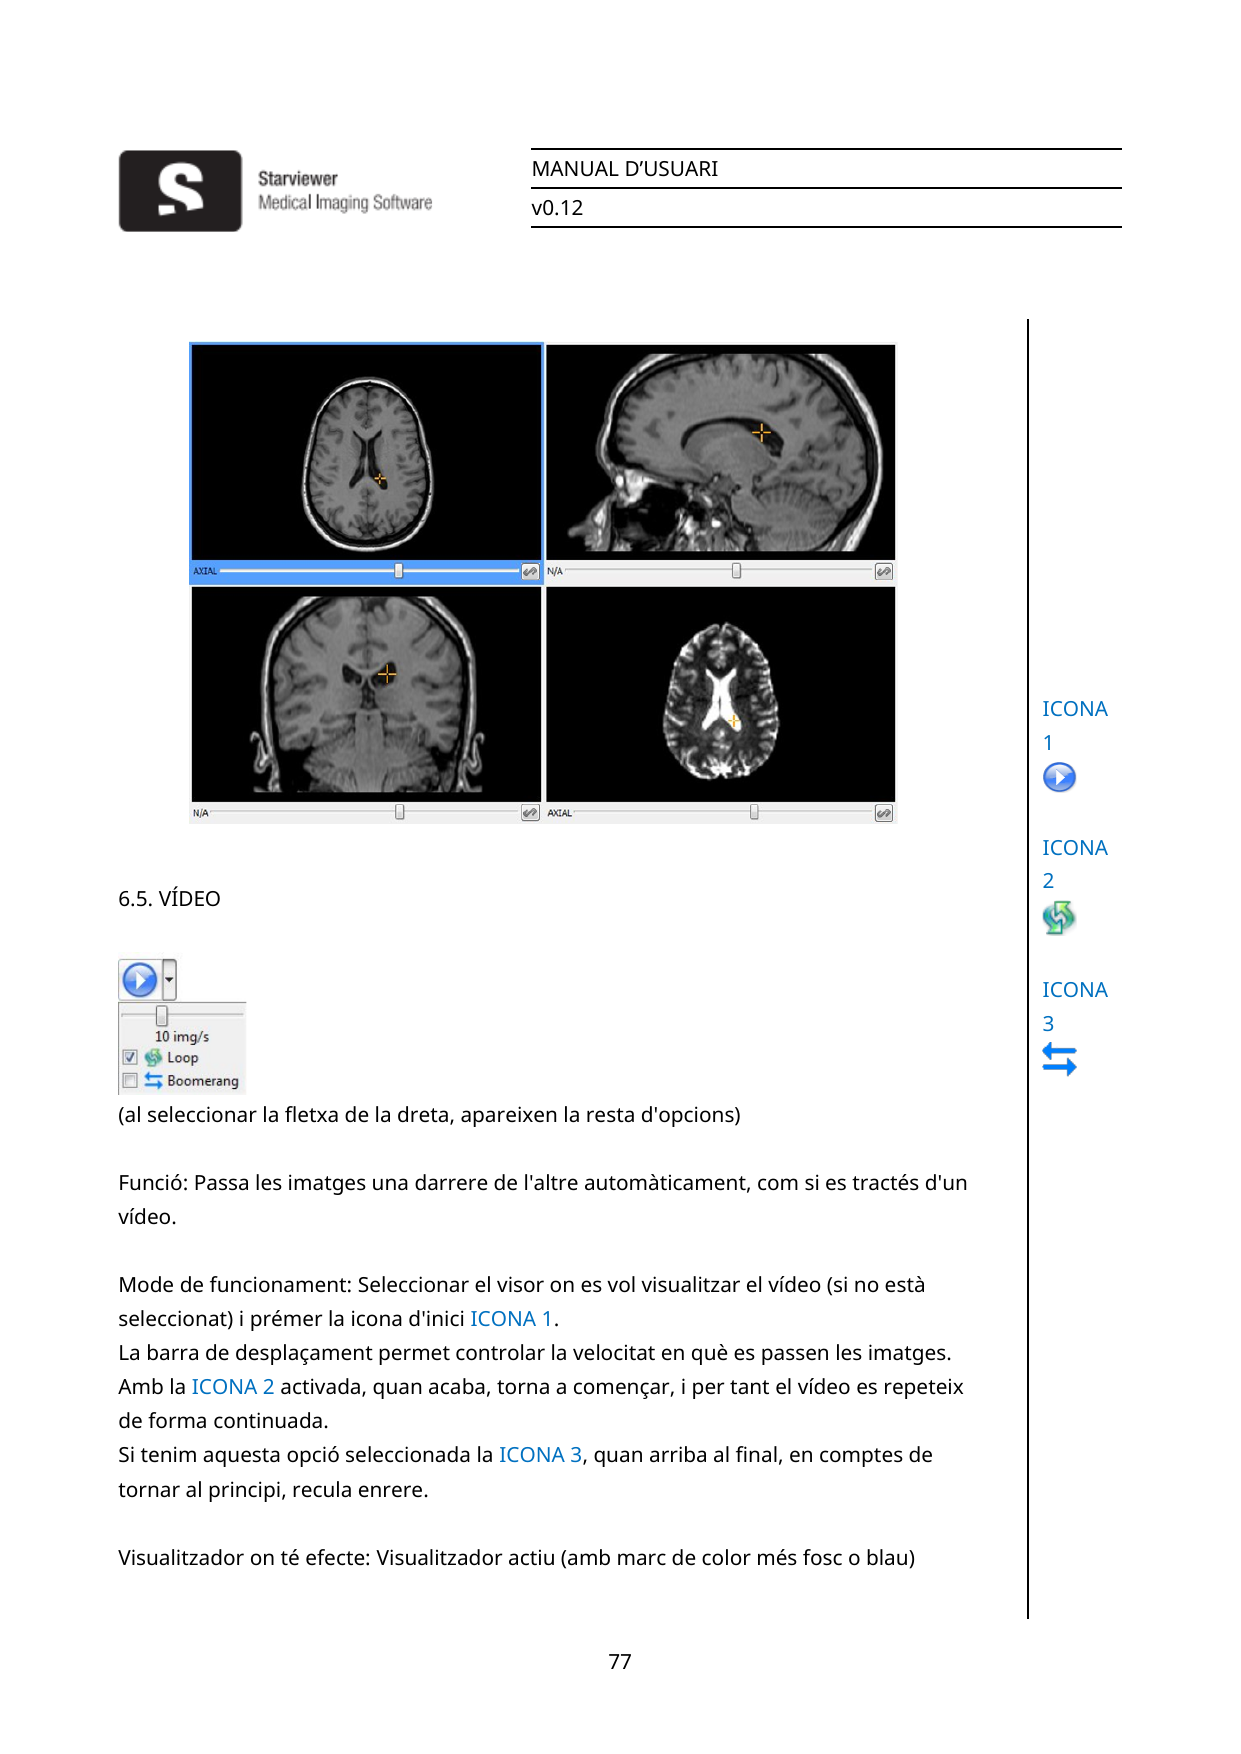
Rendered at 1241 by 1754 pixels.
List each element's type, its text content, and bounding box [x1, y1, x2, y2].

picture [118, 952, 247, 1095]
picture [1042, 1042, 1077, 1078]
text Funció: Passa les imatges una darrere de l'altre automàticament, com si es tractés d'un vídeo. [118, 1168, 1027, 1231]
text Visualitzador on té efecte: Visualitzador actiu (amb marc de color més fosc o blau) [118, 1543, 1027, 1571]
text La barra de desplaçament permet controlar la velocitat en què es passen les imatges. [118, 1338, 1027, 1367]
picture [1042, 761, 1077, 793]
text Si tenim aquesta opció seleccionada la icona 3, quan arriba al final, en comptes de tornar al principi, recula enrere. [118, 1441, 1027, 1503]
text Mode de funcionament: Seleccionar el visor on es vol visualitzar el vídeo (si no està seleccionat) i prémer la icona d'inici ICONA 1. [118, 1270, 1027, 1333]
picture [189, 341, 898, 824]
text Amb la ICONA 2 activada, quan acaba, torna a començar, i per tant el vídeo es repeteix de forma continuada. [118, 1372, 1027, 1435]
table_header ICONA 1 ICONA 2 ICONA 3 [1029, 319, 1122, 1618]
subtitle Vídeo [118, 884, 1027, 912]
text (al seleccionar la fletxa de la dreta, apareixen la resta d'opcions) [118, 1100, 1027, 1128]
picture [1042, 900, 1077, 936]
